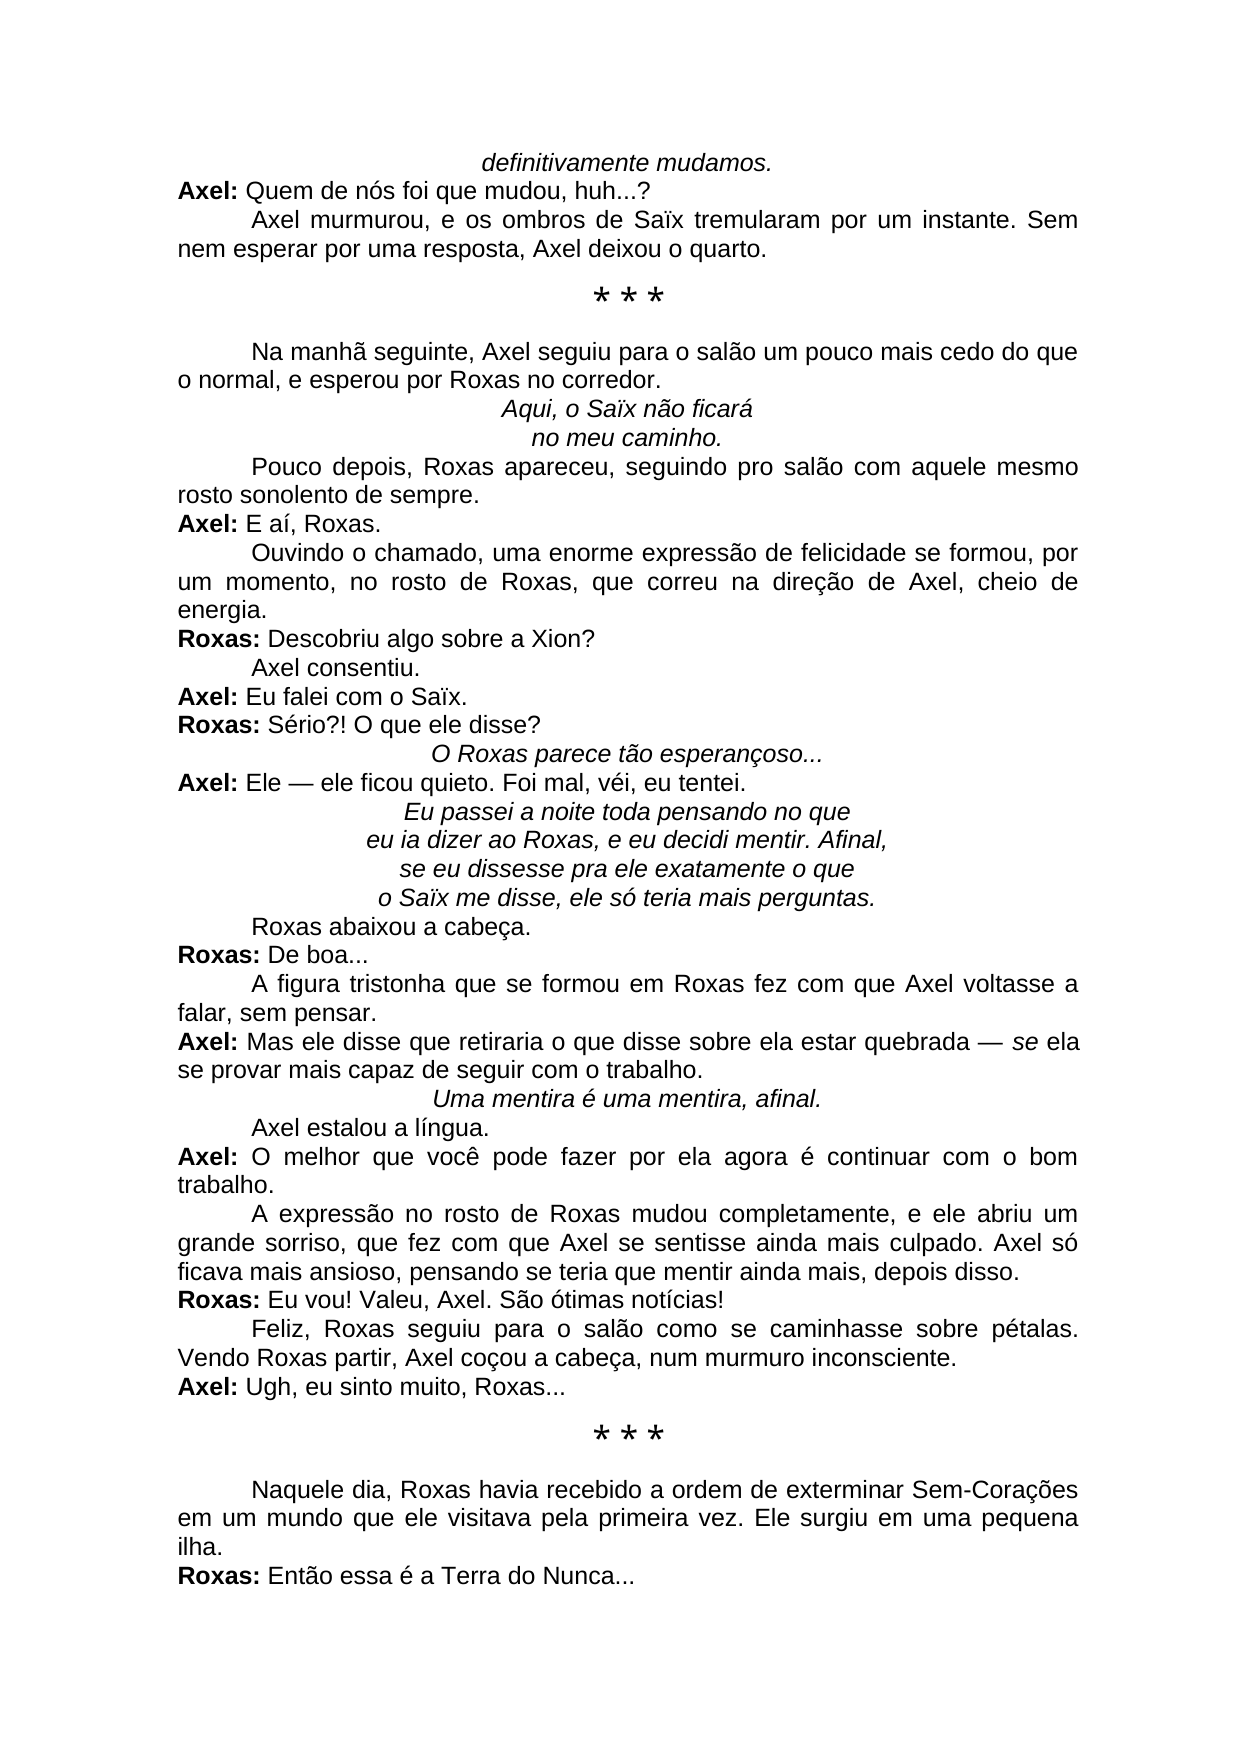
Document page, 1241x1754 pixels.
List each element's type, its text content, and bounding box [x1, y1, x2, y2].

text se eu dissesse pra ele exatamente o que [177, 854, 1080, 883]
text no meu caminho. [177, 423, 1080, 452]
text * * * [177, 1415, 1080, 1460]
text Roxas: Sério?! O que ele disse? [177, 711, 1080, 739]
text Axel estalou a língua. [177, 1113, 1080, 1142]
text Axel consentiu. [177, 653, 1080, 682]
text Axel: Mas ele disse que retiraria o que disse sobre ela estar quebrada — se ela se provar mais capaz de seguir com o trabalho. [177, 1027, 1080, 1084]
text Pouco depois, Roxas apareceu, seguindo pro salão com aquele mesmo rosto sonolento de sempre. [177, 452, 1080, 509]
text Axel: Eu falei com o Saïx. [177, 682, 1080, 711]
text Naquele dia, Roxas havia recebido a ordem de exterminar Sem-Corações em um mundo que ele visitava pela primeira vez. Ele surgiu em uma pequena ilha. [177, 1475, 1080, 1561]
text Ouvindo o chamado, uma enorme expressão de felicidade se formou, por um momento, no rosto de Roxas, que correu na direção de Axel, cheio de energia. [177, 538, 1080, 624]
text Axel murmurou, e os ombros de Saïx tremularam por um instante. Sem nem esperar por uma resposta, Axel deixou o quarto. [177, 205, 1080, 263]
text Axel: Quem de nós foi que mudou, huh...? [177, 176, 1080, 205]
text Eu passei a noite toda pensando no que [177, 797, 1080, 826]
text Axel: Ugh, eu sinto muito, Roxas... [177, 1372, 1080, 1401]
text Axel: E aí, Roxas. [177, 509, 1080, 538]
text Roxas: Descobriu algo sobre a Xion? [177, 624, 1080, 653]
text Na manhã seguinte, Axel seguiu para o salão um pouco mais cedo do que o normal, e esperou por Roxas no corredor. [177, 337, 1080, 394]
text Uma mentira é uma mentira, afinal. [177, 1084, 1080, 1113]
text Feliz, Roxas seguiu para o salão como se caminhasse sobre pétalas. Vendo Roxas partir, Axel coçou a cabeça, num murmuro inconsciente. [177, 1314, 1080, 1372]
text Roxas: De boa... [177, 941, 1080, 969]
text eu ia dizer ao Roxas, e eu decidi mentir. Afinal, [177, 826, 1080, 854]
text Roxas abaixou a cabeça. [177, 912, 1080, 941]
text * * * [177, 277, 1080, 322]
text definitivamente mudamos. [177, 148, 1080, 176]
text Axel: Ele — ele ficou quieto. Foi mal, véi, eu tentei. [177, 768, 1080, 797]
text Aqui, o Saïx não ficará [177, 394, 1080, 423]
text A expressão no rosto de Roxas mudou completamente, e ele abriu um grande sorriso, que fez com que Axel se sentisse ainda mais culpado. Axel só ficava mais ansioso, pensando se teria que mentir ainda mais, depois disso. [177, 1199, 1080, 1286]
text O Roxas parece tão esperançoso... [177, 739, 1080, 768]
text A figura tristonha que se formou em Roxas fez com que Axel voltasse a falar, sem pensar. [177, 969, 1080, 1027]
text o Saïx me disse, ele só teria mais perguntas. [177, 883, 1080, 912]
text Roxas: Então essa é a Terra do Nunca... [177, 1561, 1080, 1590]
text Roxas: Eu vou! Valeu, Axel. São ótimas notícias! [177, 1286, 1080, 1314]
text Axel: O melhor que você pode fazer por ela agora é continuar com o bom trabalho. [177, 1142, 1080, 1199]
